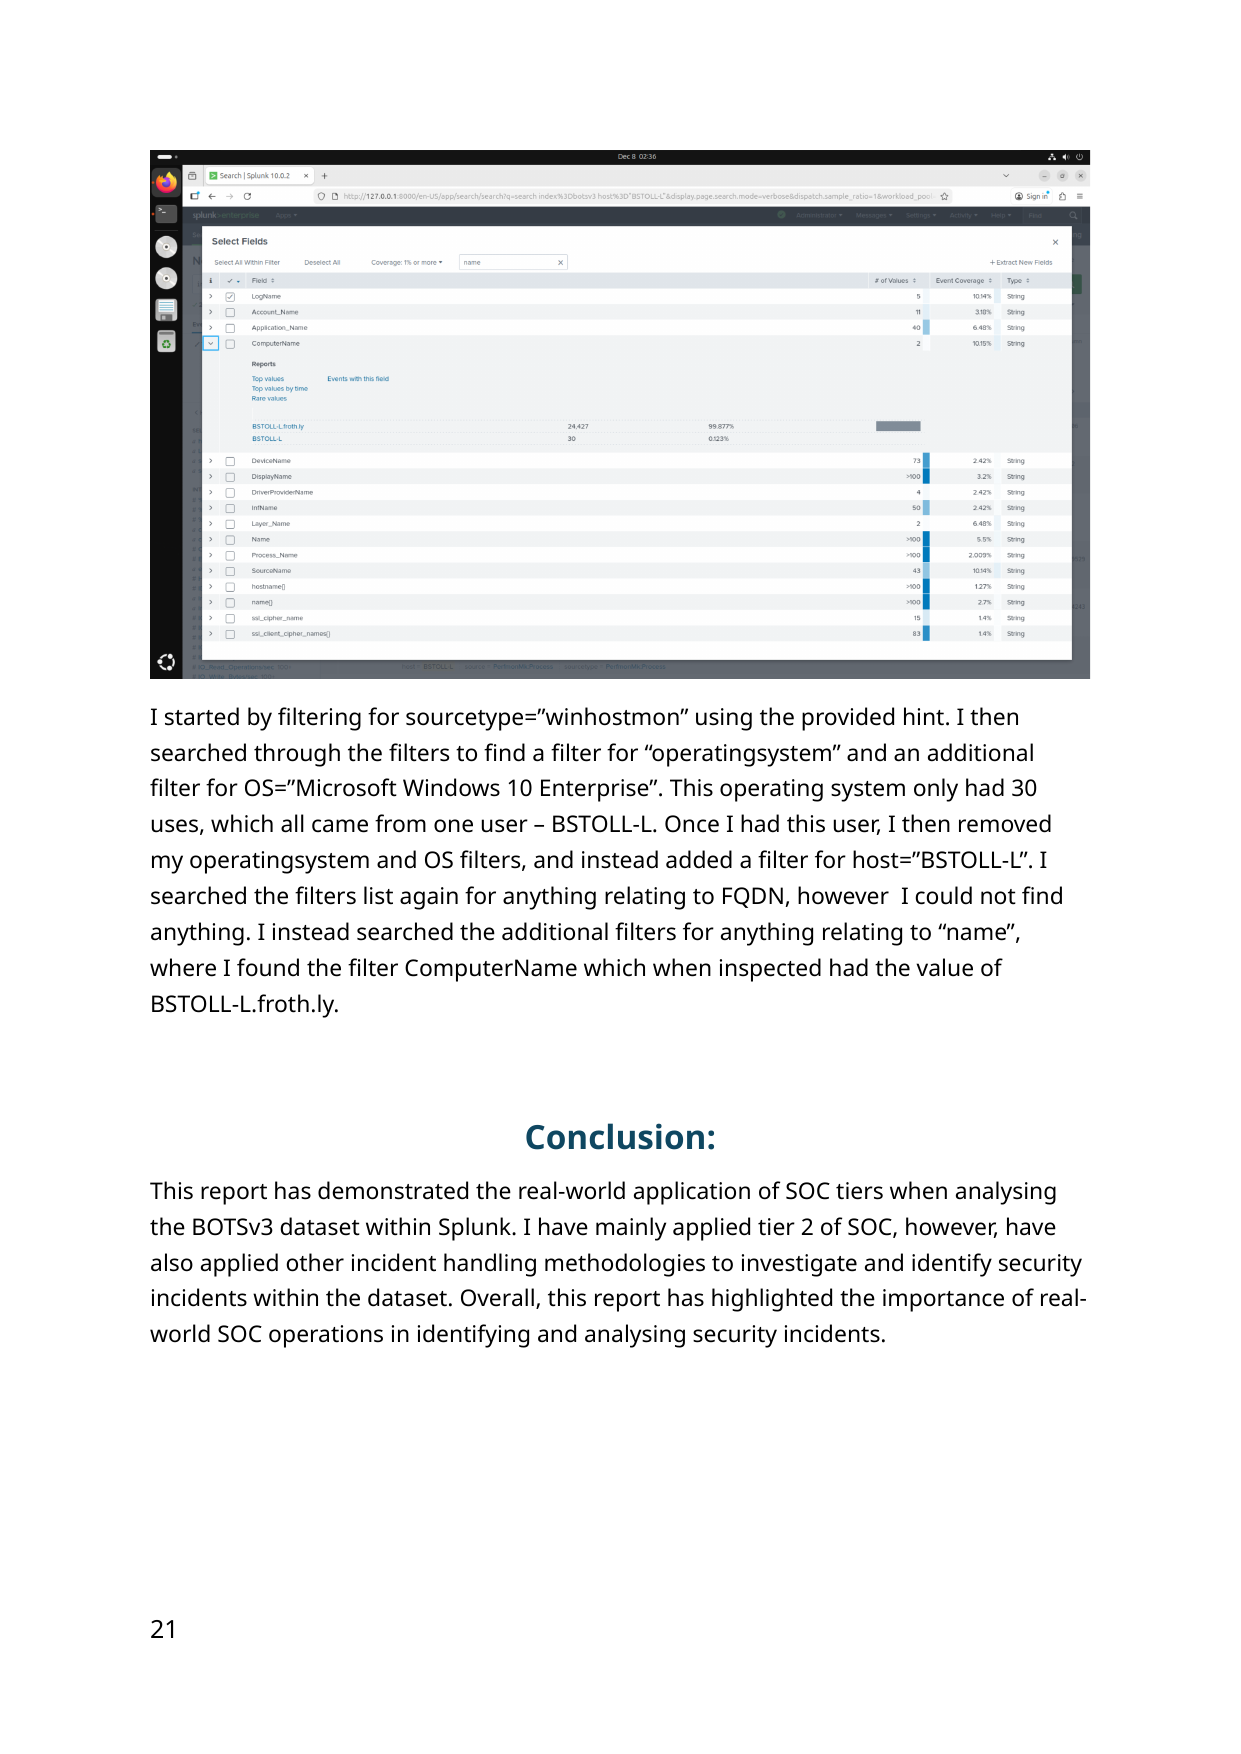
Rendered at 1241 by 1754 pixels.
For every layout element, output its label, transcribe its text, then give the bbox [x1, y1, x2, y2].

text This report has demonstrated the real-world application of SOC tiers when analysing the BOTSv3 dataset within Splunk. I have mainly applied tier 2 of SOC, however, have also applied other incident handling methodologies to investigate and identify security incidents within the dataset. Overall, this report has highlighted the importance of real-world SOC operations in identifying and analysing security incidents. [150, 1174, 1090, 1349]
subtitle Conclusion: [150, 1114, 1090, 1159]
text I started by filtering for sourcetype=”winhostmon” using the provided hint. I then searched through the filters to find a filter for “operatingsystem” and an additional filter for OS=”Microsoft Windows 10 Enterprise”. This operating system only had 30 uses, which all came from one user – BSTOLL-L. Once I had this user, I then removed my operatingsystem and OS filters, and instead added a filter for host=”BSTOLL-L”. I searched the filters list again for anything relating to FQDN, however I could not find anything. I instead searched the additional filters for anything relating to “name”, where I found the filter ComputerName which when inspected had the value of BSTOLL-L.froth.ly. [150, 701, 1090, 1019]
picture [150, 150, 1091, 679]
